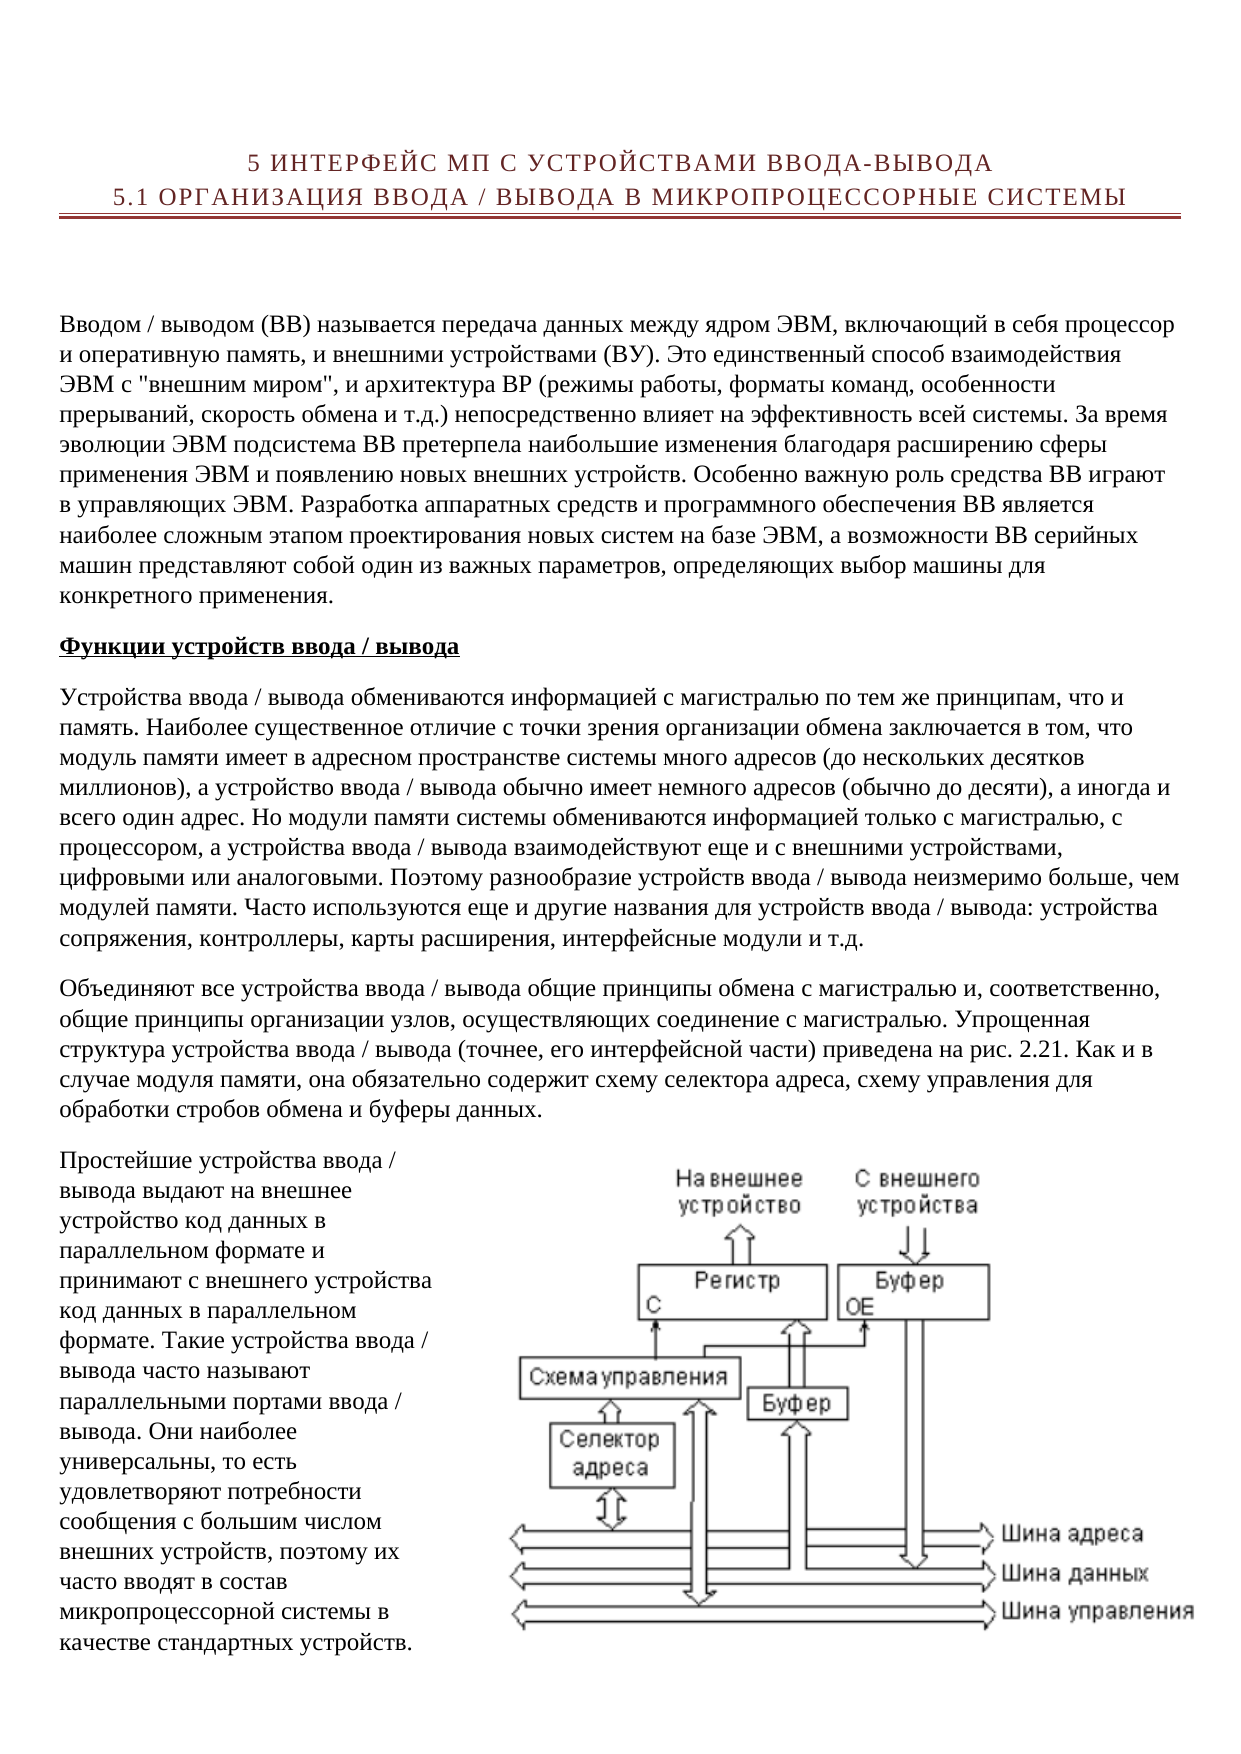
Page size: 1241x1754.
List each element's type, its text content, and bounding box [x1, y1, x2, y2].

subtitle 5.1 ОРГАНИЗАЦИЯ ввода / вывода в микропроцессорные системы [59, 182, 1181, 213]
subtitle 5 ИНТЕРФЕЙС МП С устройствами ввода-вывода [59, 148, 1181, 177]
text Функции устройств ввода / вывода [59, 631, 1181, 659]
text Устройства ввода / вывода обмениваются информацией с магистралью по тем же принципам, что и память. Наиболее существенное отличие с точки зрения организации обмена заключается в том, что модуль памяти имеет в адресном пространстве системы много адресов (до нескольких десятков миллионов), а устройство ввода / вывода обычно имеет немного адресов (обычно до десяти), а иногда и всего один адрес. Но модули памяти системы обмениваются информацией только с магистралью, с процессором, а устройства ввода / вывода взаимодействуют еще и с внешними устройствами, цифровыми или аналоговыми. Поэтому разнообразие устройств ввода / вывода неизмеримо больше, чем модулей памяти. Часто используются еще и другие названия для устройств ввода / вывода: устройства сопряжения, контроллеры, карты расширения, интерфейсные модули и т.д. [59, 682, 1181, 951]
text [59, 1145, 1181, 1655]
picture [465, 1145, 1238, 1638]
text Объединяют все устройства ввода / вывода общие принципы обмена с магистралью и, соответственно, общие принципы организации узлов, осуществляющих соединение с магистралью. Упрощенная структура устройства ввода / вывода (точнее, его интерфейсной части) приведена на рис. 2.21. Как и в случае модуля памяти, она обязательно содержит схему селектора адреса, схему управления для обработки стробов обмена и буферы данных. [59, 973, 1181, 1123]
text Вводом / выводом (ВВ) называется передача данных между ядром ЭВМ, включающий в себя процессор и оперативную память, и внешними устройствами (ВУ). Это единственный способ взаимодействия ЭВМ с "внешним миром", и архитектура ВР (режимы работы, форматы команд, особенности прерываний, скорость обмена и т.д.) непосредственно влияет на эффективность всей системы. За время эволюции ЭВМ подсистема ВВ претерпела наибольшие изменения благодаря расширению сферы применения ЭВМ и появлению новых внешних устройств. Особенно важную роль средства ВВ играют в управляющих ЭВМ. Разработка аппаратных средств и программного обеспечения ВВ является наиболее сложным этапом проектирования новых систем на базе ЭВМ, а возможности ВВ серийных машин представляют собой один из важных параметров, определяющих выбор машины для конкретного применения. [59, 309, 1181, 609]
